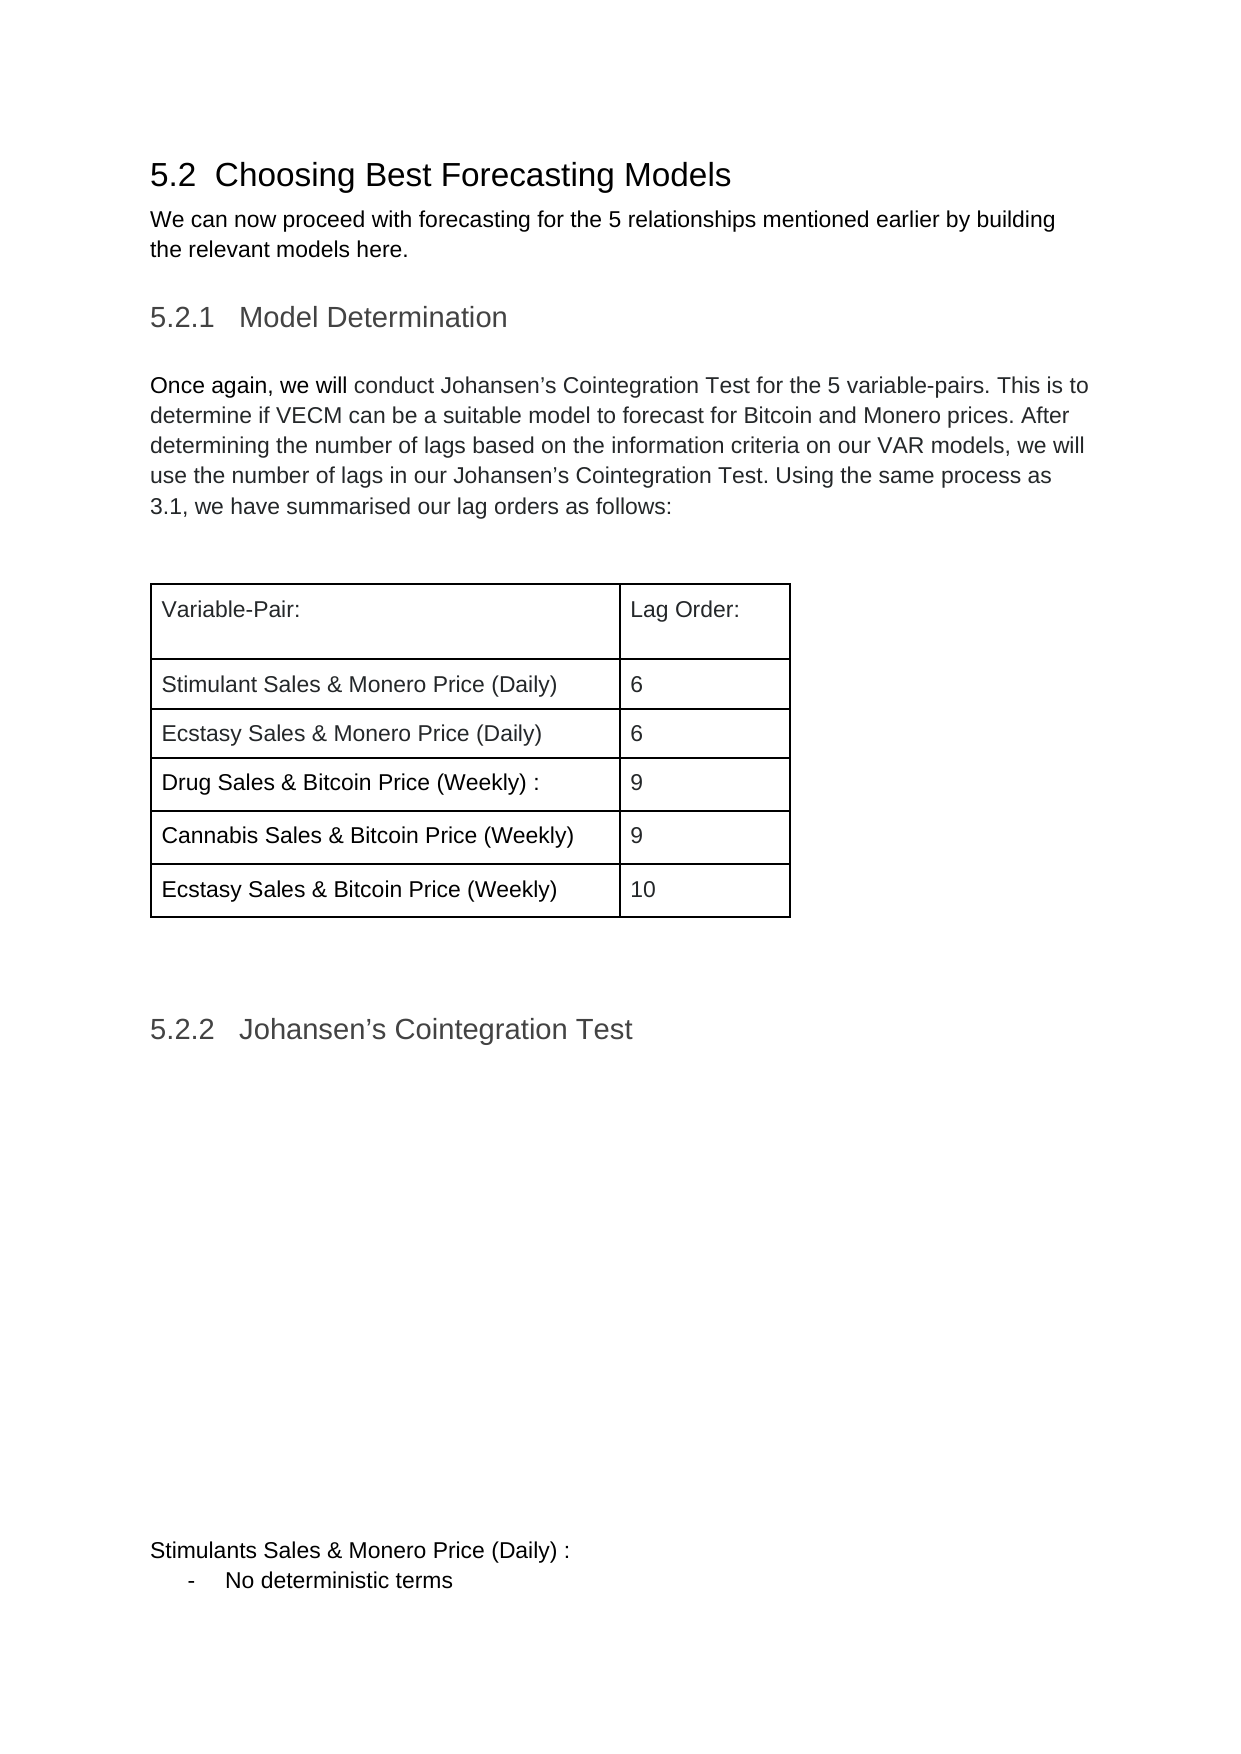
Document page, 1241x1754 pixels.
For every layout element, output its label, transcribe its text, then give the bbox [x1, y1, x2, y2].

text Once again, we will conduct Johansen’s Cointegration Test for the 5 variable-pairs. This is to determine if VECM can be a suitable model to forecast for Bitcoin and Monero prices. After determining the number of lags based on the information criteria on our VAR models, we will use the number of lags in our Johansen’s Cointegration Test. Using the same process as 3.1, we have summarised our lag orders as follows: [150, 372, 1090, 519]
subtitle 5.2.1 Model Determination [150, 300, 1090, 333]
table_cell Ecstasy Sales & Monero Price (Daily) [152, 710, 619, 757]
text We can now proceed with forecasting for the 5 relationships mentioned earlier by building the relevant models here. [150, 206, 1090, 262]
table_cell Drug Sales & Bitcoin Price (Weekly) : [152, 759, 619, 810]
table_header Variable-Pair: [152, 585, 619, 658]
table_cell Cannabis Sales & Bitcoin Price (Weekly) [152, 812, 619, 863]
table_cell Ecstasy Sales & Bitcoin Price (Weekly) [152, 865, 619, 916]
table_cell 9 [621, 812, 789, 863]
subtitle 5.2.2 Johansen’s Cointegration Test [150, 1012, 1090, 1046]
subtitle 5.2 Choosing Best Forecasting Models [150, 155, 1090, 193]
text Stimulants Sales & Monero Price (Daily) : [150, 1537, 1090, 1563]
table_header Lag Order: [621, 585, 789, 658]
table_cell 10 [621, 865, 789, 916]
table_cell 6 [621, 710, 789, 757]
table_cell Stimulant Sales & Monero Price (Daily) [152, 660, 619, 707]
table_cell 9 [621, 759, 789, 810]
table_cell 6 [621, 660, 789, 707]
list No deterministic terms [187, 1567, 1090, 1594]
